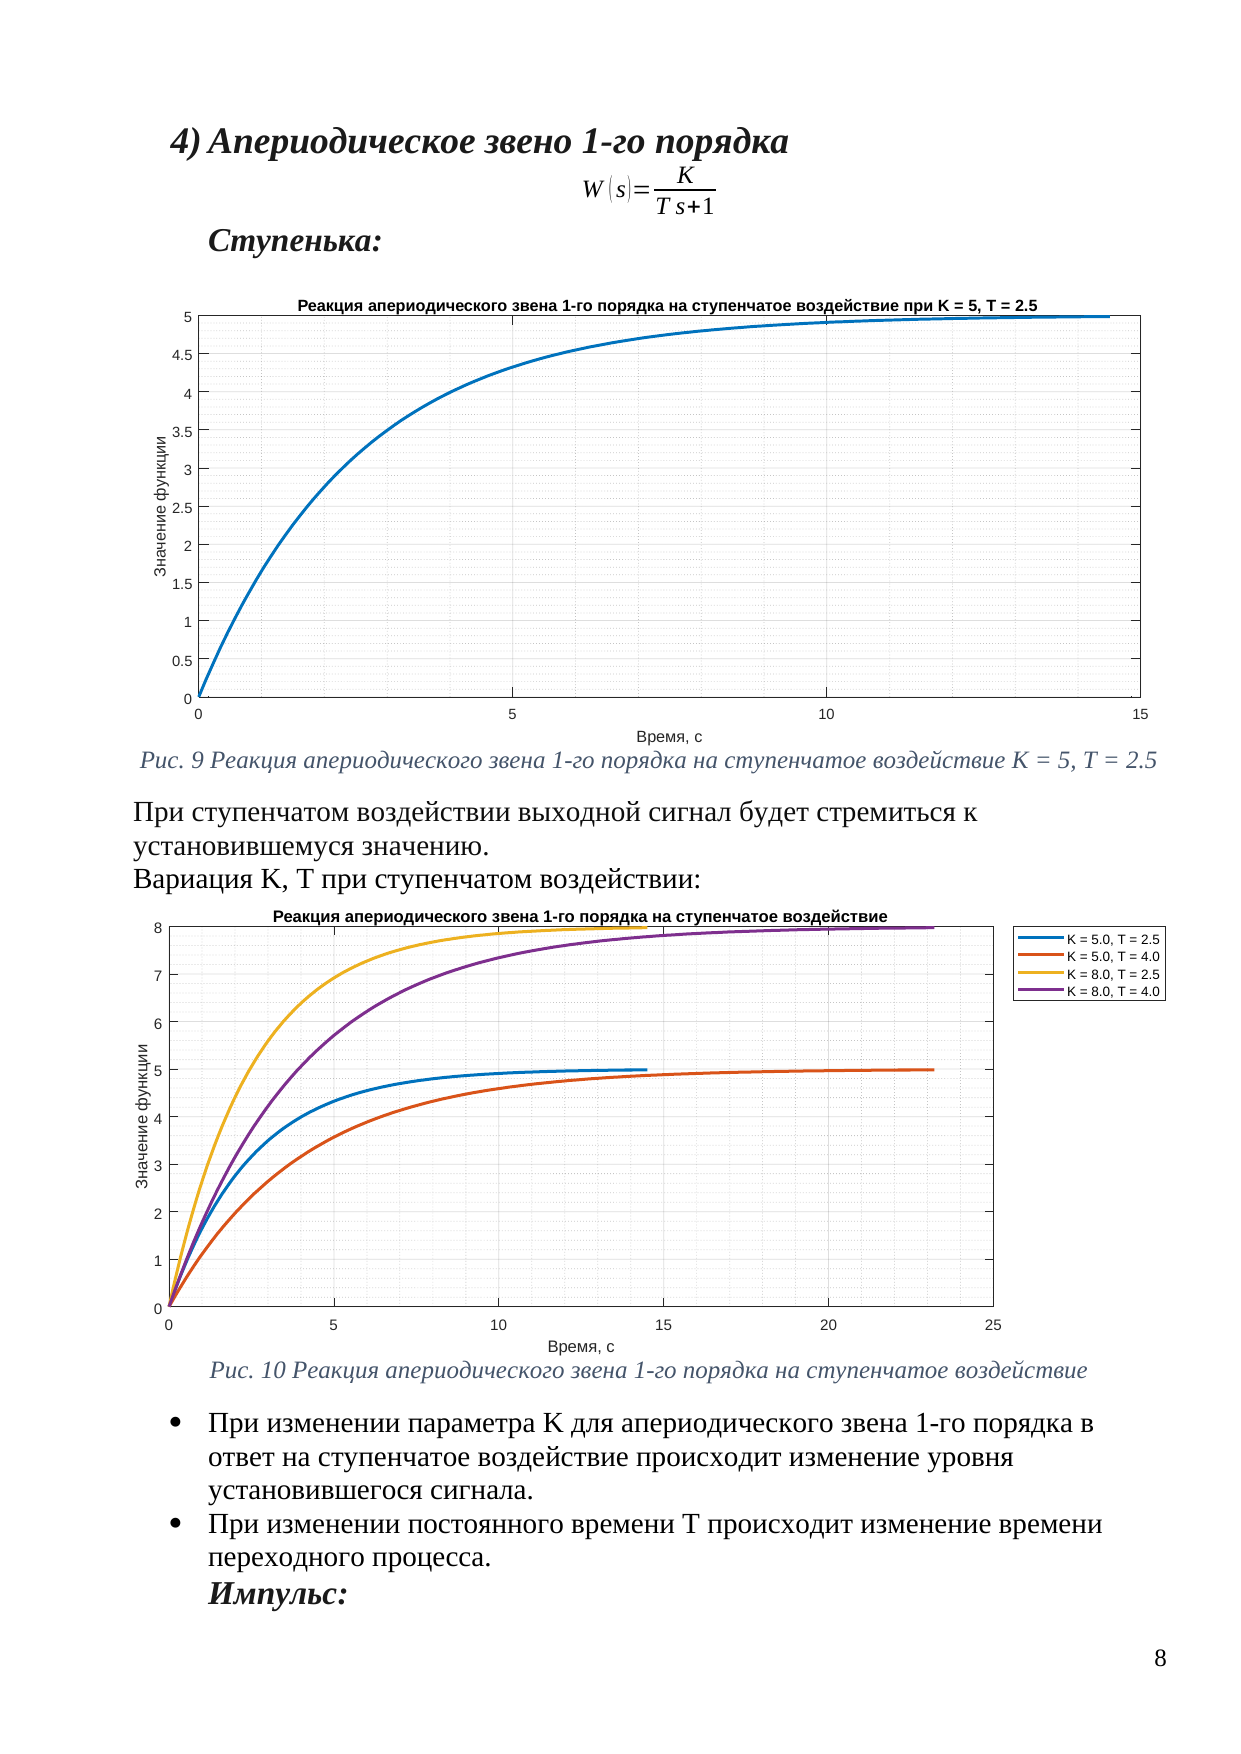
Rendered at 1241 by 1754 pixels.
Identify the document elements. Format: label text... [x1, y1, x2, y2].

list При изменении постоянного времени T происходит изменение времени переходного процесса. [170, 1506, 1167, 1573]
list При изменении параметра K для апериодического звена 1-го порядка в ответ на ступенчатое воздействие происходит изменение уровня установившегося сигнала. [170, 1405, 1167, 1506]
list Апериодическое звено 1-го порядка [170, 118, 1167, 161]
list Ступенька: [208, 220, 1167, 258]
text Рис. 9 Реакция апериодического звена 1-го порядка на ступенчатое воздействие K = 5, T = 2.5 [133, 745, 1167, 774]
text Рис. 10 Реакция апериодического звена 1-го порядка на ступенчатое воздействие [133, 1356, 1167, 1384]
text При ступенчатом воздействии выходной сигнал будет стремиться к установившемуся значению. [133, 794, 1167, 862]
list Импульс: [208, 1573, 1167, 1611]
text Вариация K, T при ступенчатом воздействии: [133, 862, 1167, 895]
